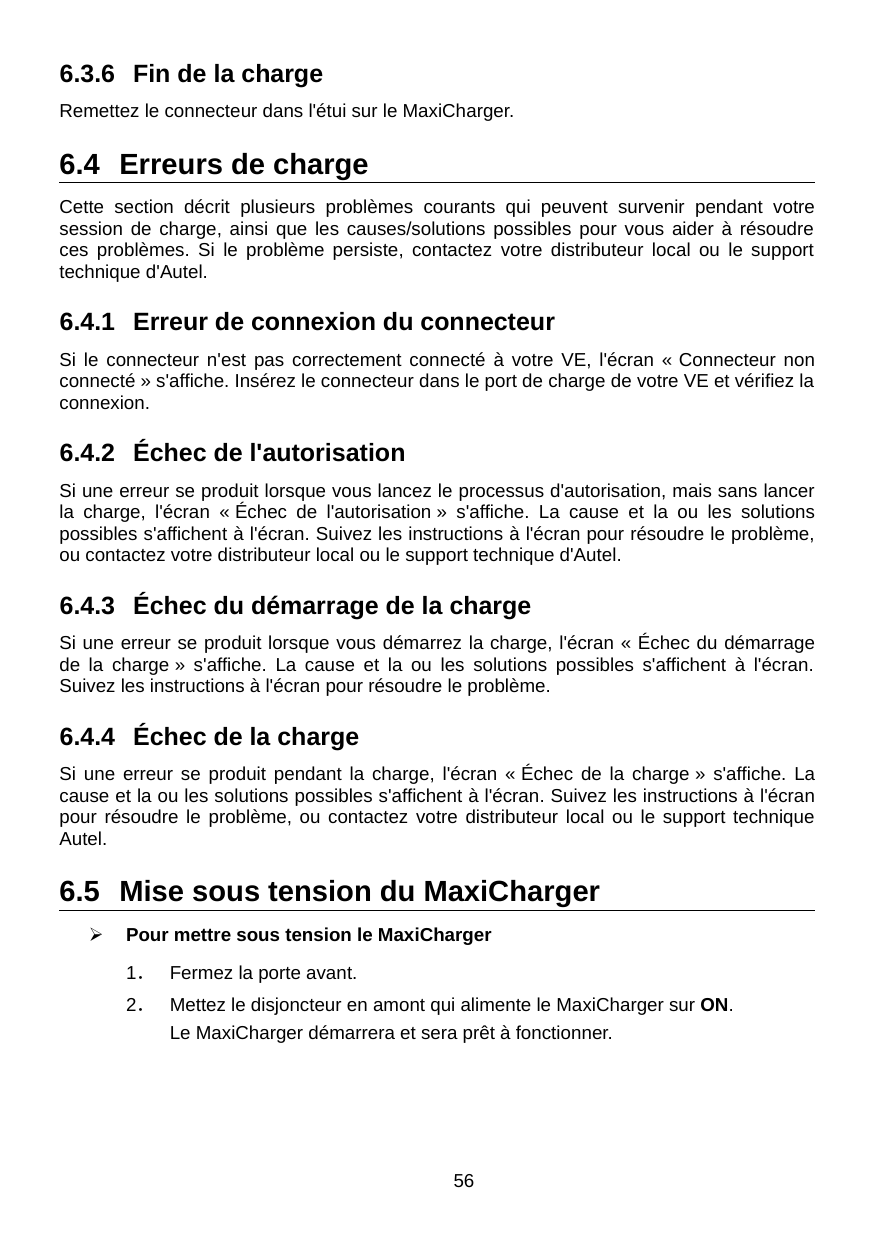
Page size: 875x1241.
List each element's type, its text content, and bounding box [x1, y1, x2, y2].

text Si le connecteur n'est pas correctement connecté à votre VE, l'écran « Connecteur non connecté » s'affiche. Insérez le connecteur dans le port de charge de votre VE et vérifiez la connexion. [59, 348, 815, 413]
subtitle Fin de la charge [59, 59, 815, 88]
subtitle Erreur de connexion du connecteur [59, 307, 815, 336]
text Pour mettre sous tension le MaxiCharger [89, 923, 815, 945]
list Mettez le disjoncteur en amont qui alimente le MaxiCharger sur ON. [126, 990, 815, 1017]
subtitle Erreurs de charge [59, 147, 815, 182]
list Le MaxiCharger démarrera et sera prêt à fonctionner. [169, 1022, 815, 1043]
text Si une erreur se produit pendant la charge, l'écran « Échec de la charge » s'affiche. La cause et la ou les solutions possibles s'affichent à l'écran. Suivez les instructions à l'écran pour résoudre le problème, ou contactez votre distributeur local ou le support technique Autel. [59, 763, 815, 849]
subtitle Échec du démarrage de la charge [59, 591, 815, 619]
list Fermez la porte avant. [126, 957, 815, 985]
subtitle Mise sous tension du MaxiCharger [59, 874, 815, 910]
text Si une erreur se produit lorsque vous démarrez la charge, l'écran « Échec du démarrage de la charge » s'affiche. La cause et la ou les solutions possibles s'affichent à l'écran. Suivez les instructions à l'écran pour résoudre le problème. [59, 632, 815, 697]
text Remettez le connecteur dans l'étui sur le MaxiCharger. [59, 100, 815, 122]
subtitle Échec de la charge [59, 722, 815, 750]
text Si une erreur se produit lorsque vous lancez le processus d'autorisation, mais sans lancer la charge, l'écran « Échec de l'autorisation » s'affiche. La cause et la ou les solutions possibles s'affichent à l'écran. Suivez les instructions à l'écran pour résoudre le problème, ou contactez votre distributeur local ou le support technique d'Autel. [59, 479, 815, 566]
subtitle Échec de l'autorisation [59, 438, 815, 467]
text Cette section décrit plusieurs problèmes courants qui peuvent survenir pendant votre session de charge, ainsi que les causes/solutions possibles pour vous aider à résoudre ces problèmes. Si le problème persiste, contactez votre distributeur local ou le support technique d'Autel. [59, 196, 815, 282]
